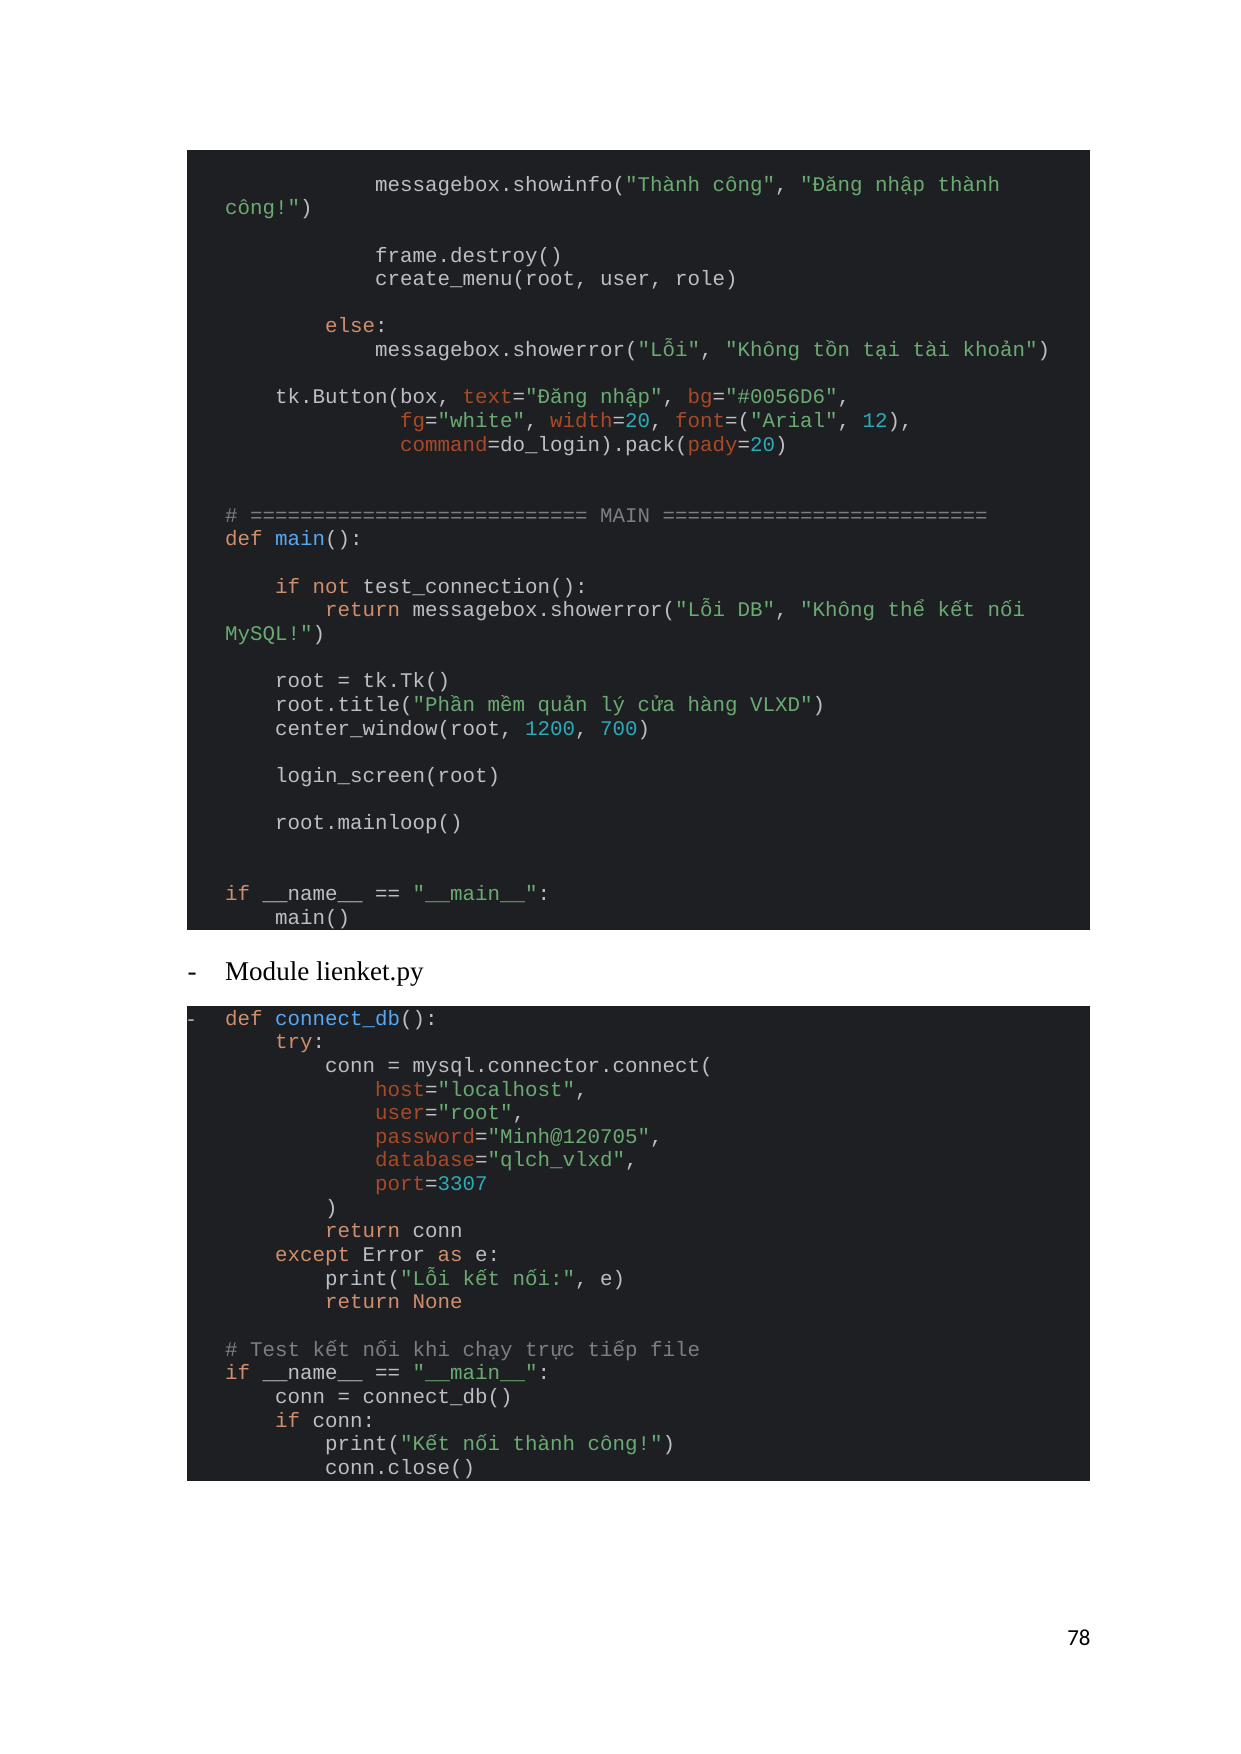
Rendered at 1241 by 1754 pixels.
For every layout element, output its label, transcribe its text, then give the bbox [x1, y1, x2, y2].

list def connect_db(): try: conn = mysql.connector.connect( host="localhost", user="root", password="Minh@120705", database="qlch_vlxd", port=3307 ) return conn except Error as e: print("Lỗi kết nối:", e) return None # Test kết nối khi chạy trực tiếp file if __name__ == "__main__": conn = connect_db() if conn: print("Kết nối thành công!") conn.close() [187, 1006, 1090, 1481]
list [187, 150, 1090, 930]
list Module lienket.py [187, 955, 1090, 986]
